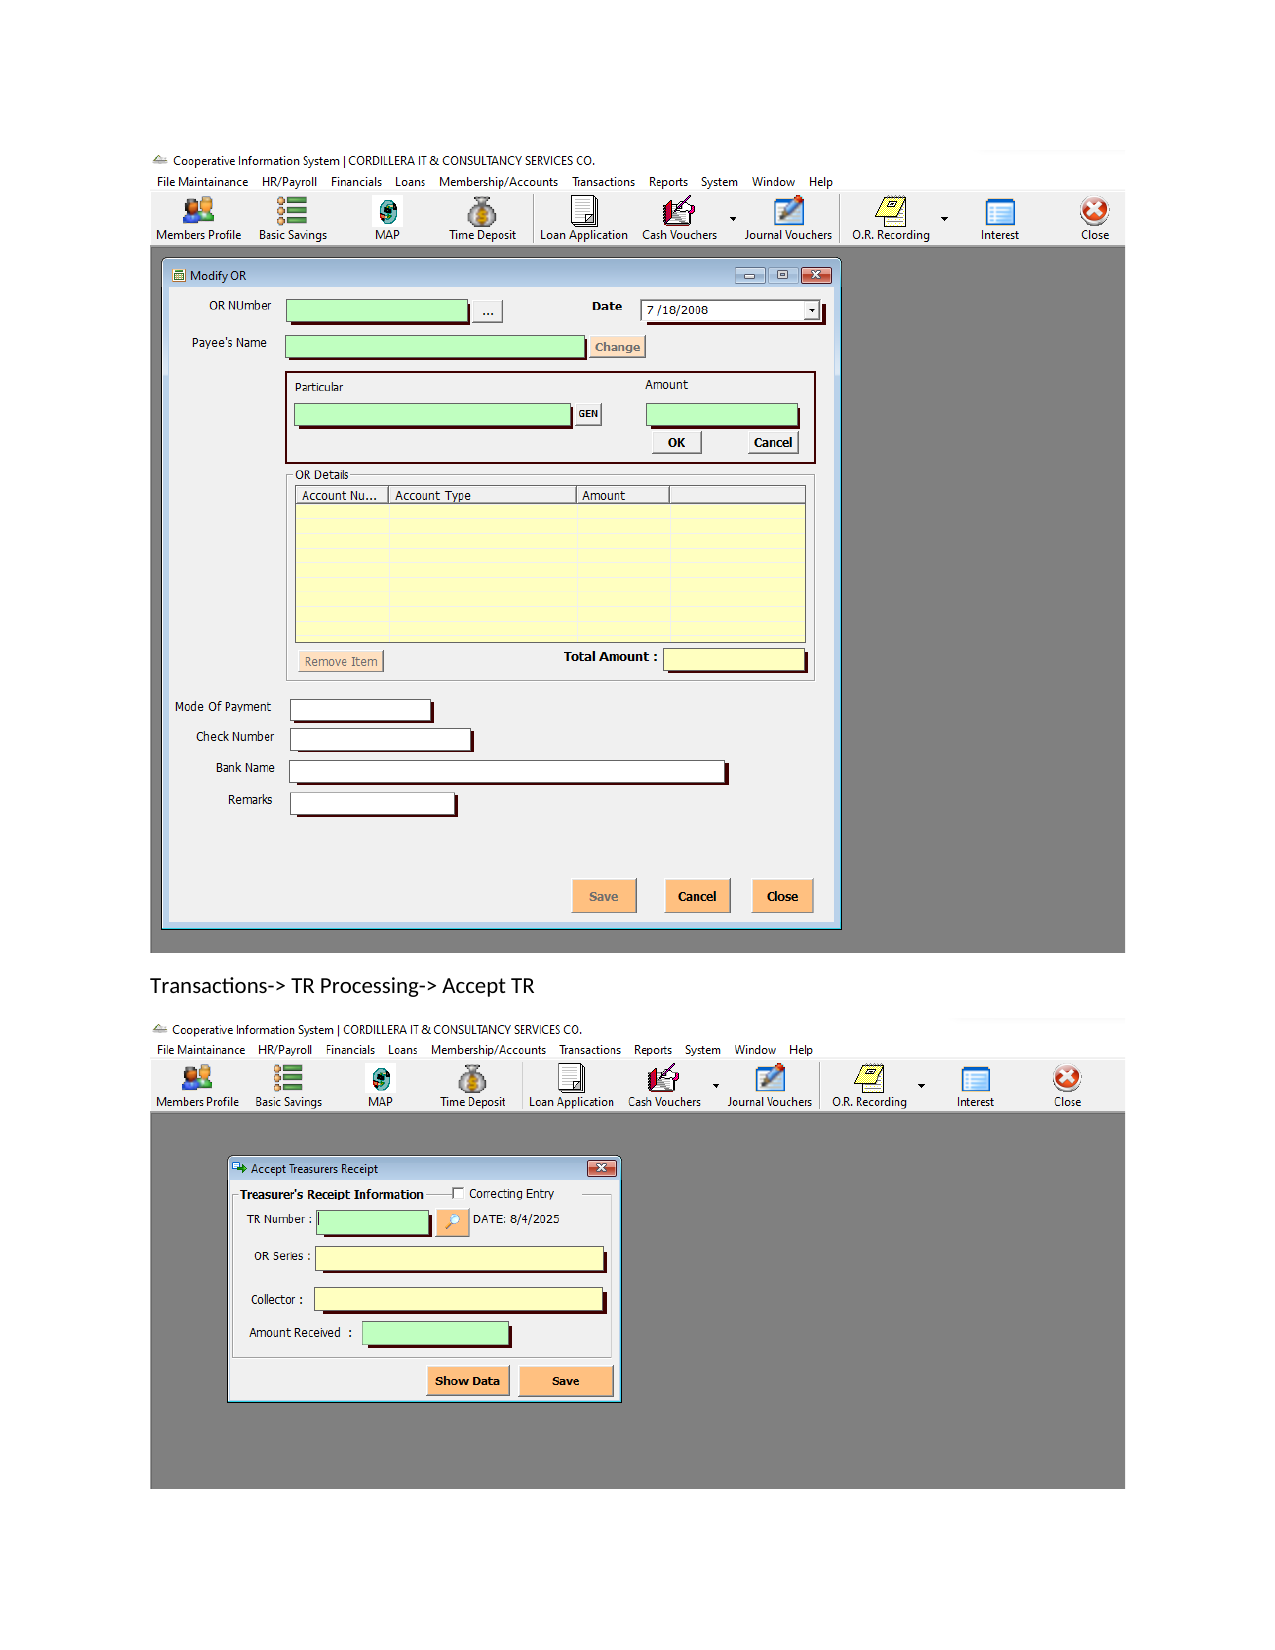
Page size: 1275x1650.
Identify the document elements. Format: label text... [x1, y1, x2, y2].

text Transactions-> TR Processing-> Accept TR [150, 971, 1125, 999]
picture [150, 1018, 1125, 1489]
picture [150, 150, 1125, 953]
